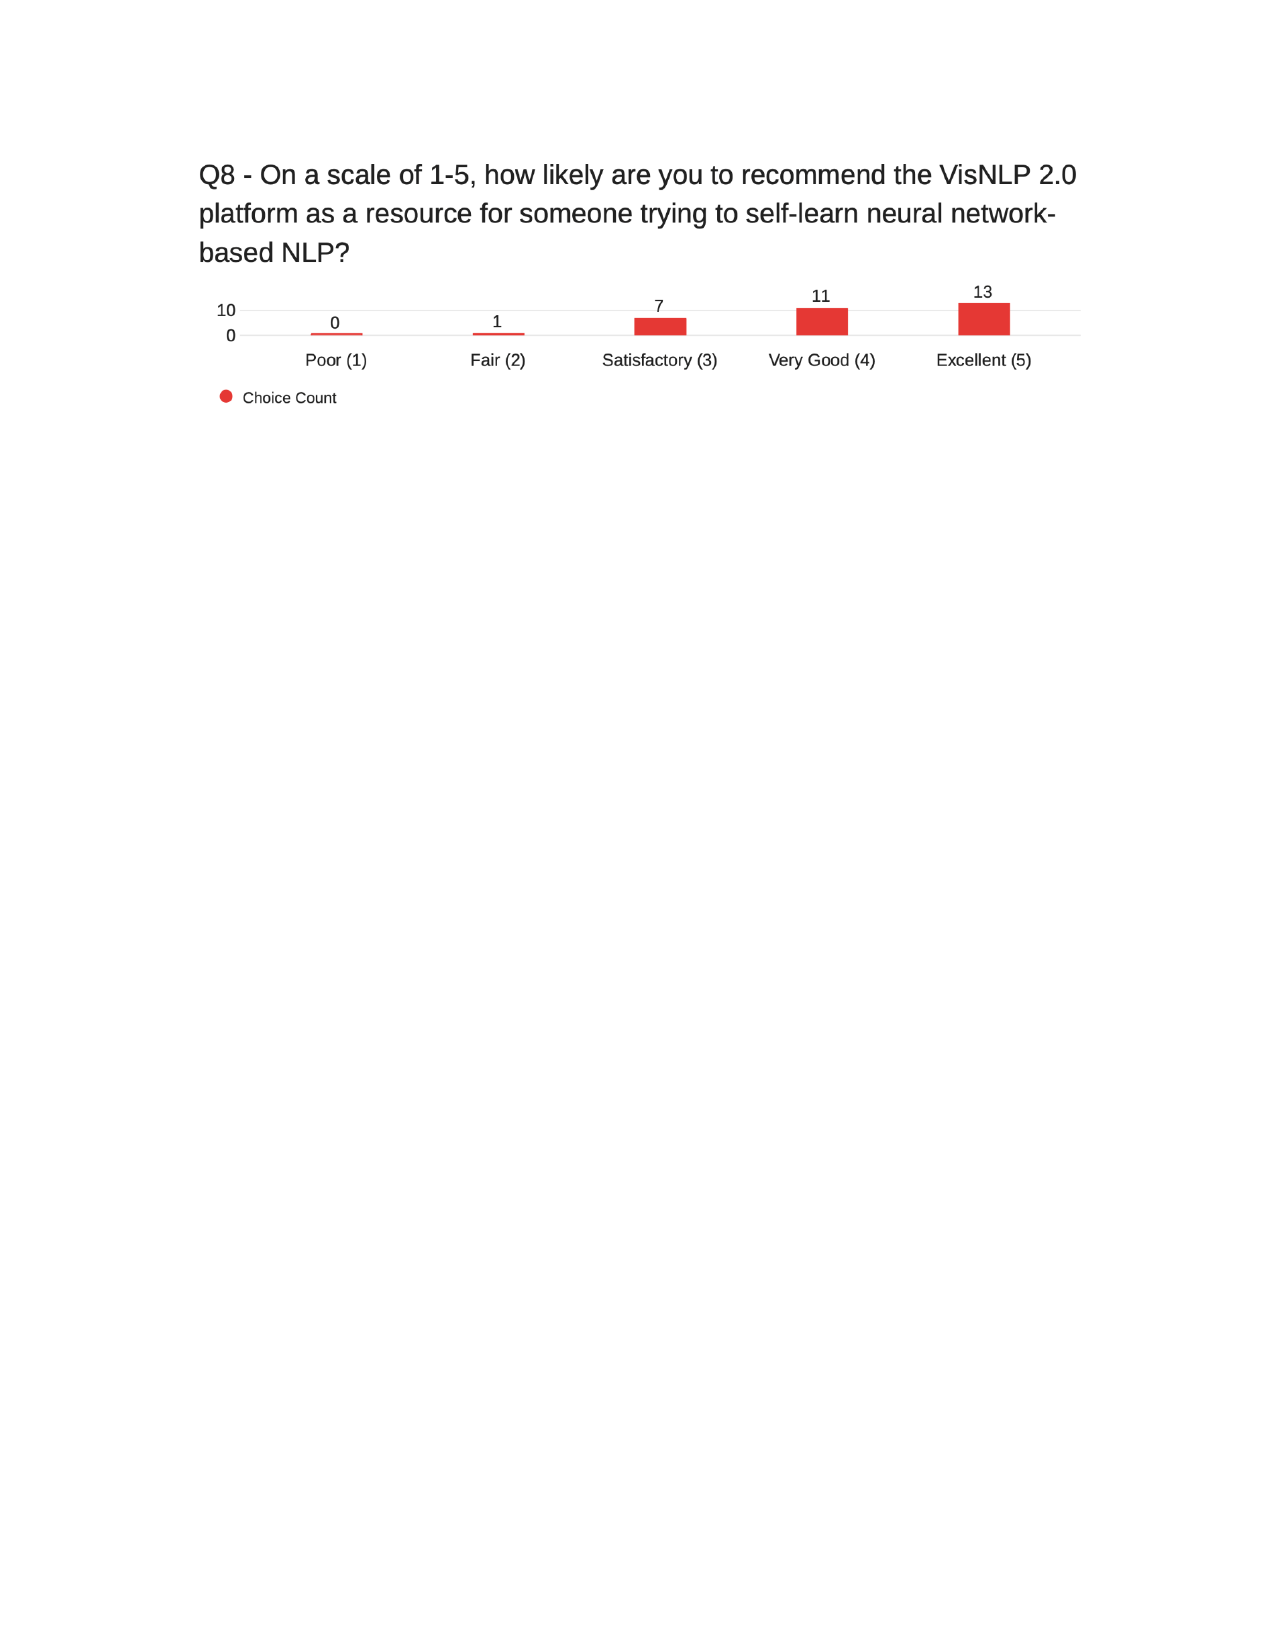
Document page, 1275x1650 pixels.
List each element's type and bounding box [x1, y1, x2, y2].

picture [187, 150, 1088, 414]
